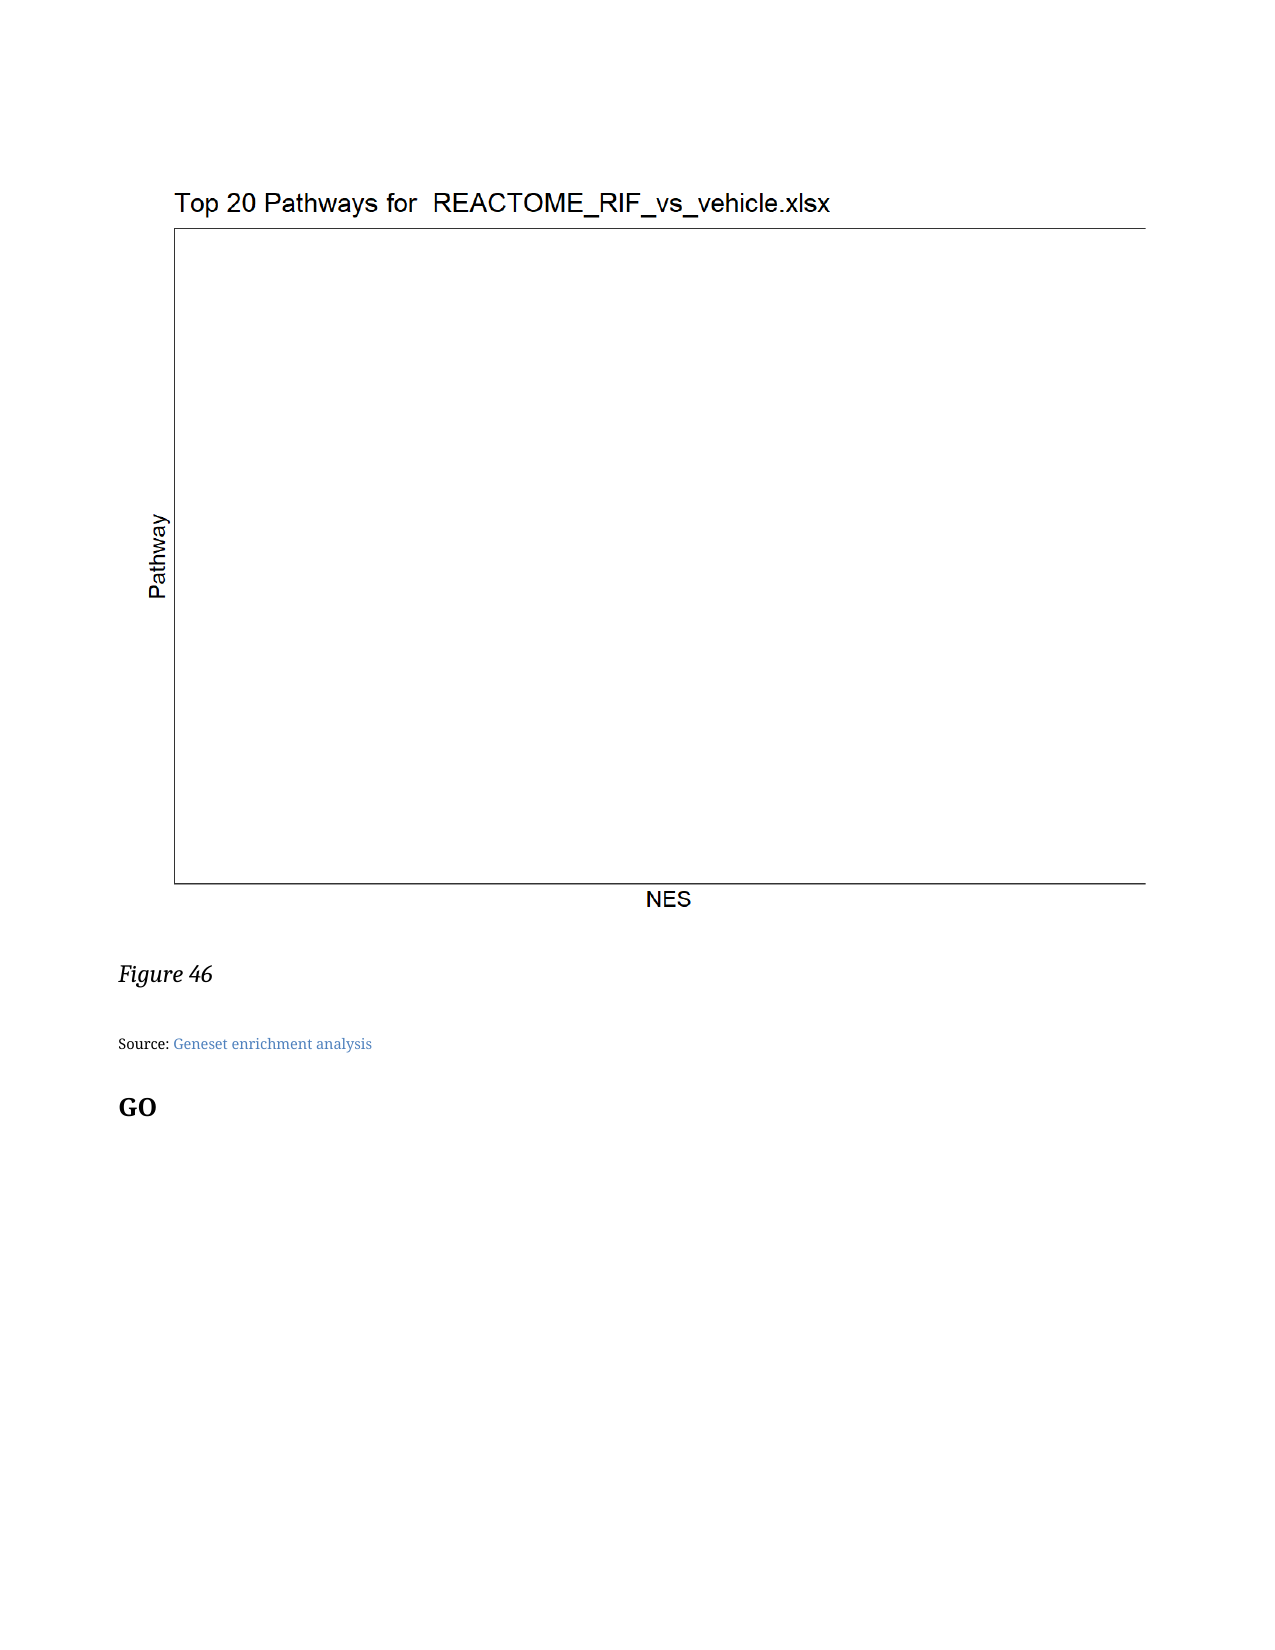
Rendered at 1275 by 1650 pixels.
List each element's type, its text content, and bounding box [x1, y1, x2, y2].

text GO [118, 1089, 1157, 1124]
text Source: Geneset enrichment analysis [118, 1020, 1157, 1054]
table_header Figure 46 [107, 177, 1146, 1001]
picture [137, 181, 1146, 922]
